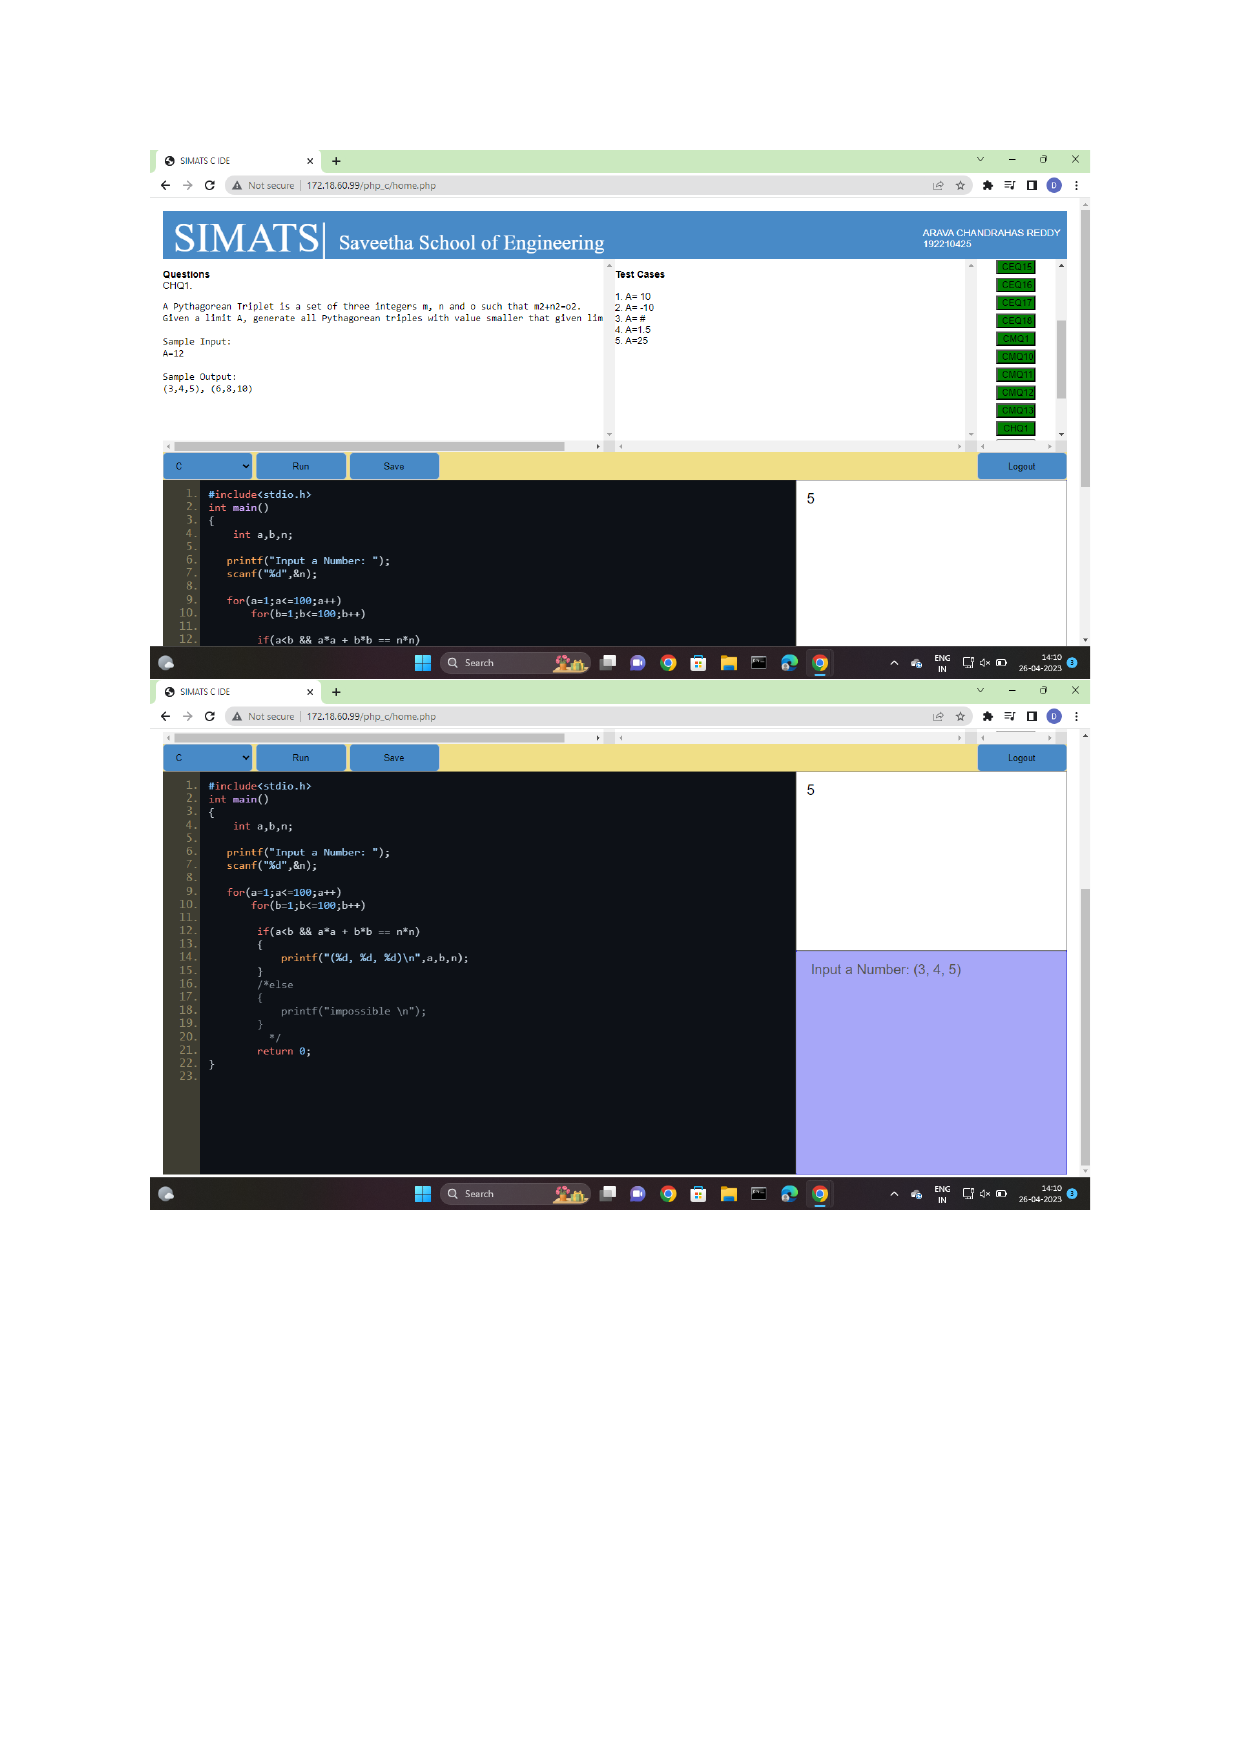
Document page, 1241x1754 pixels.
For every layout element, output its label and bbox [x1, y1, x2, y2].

picture [150, 680, 1091, 1210]
picture [150, 150, 1091, 679]
